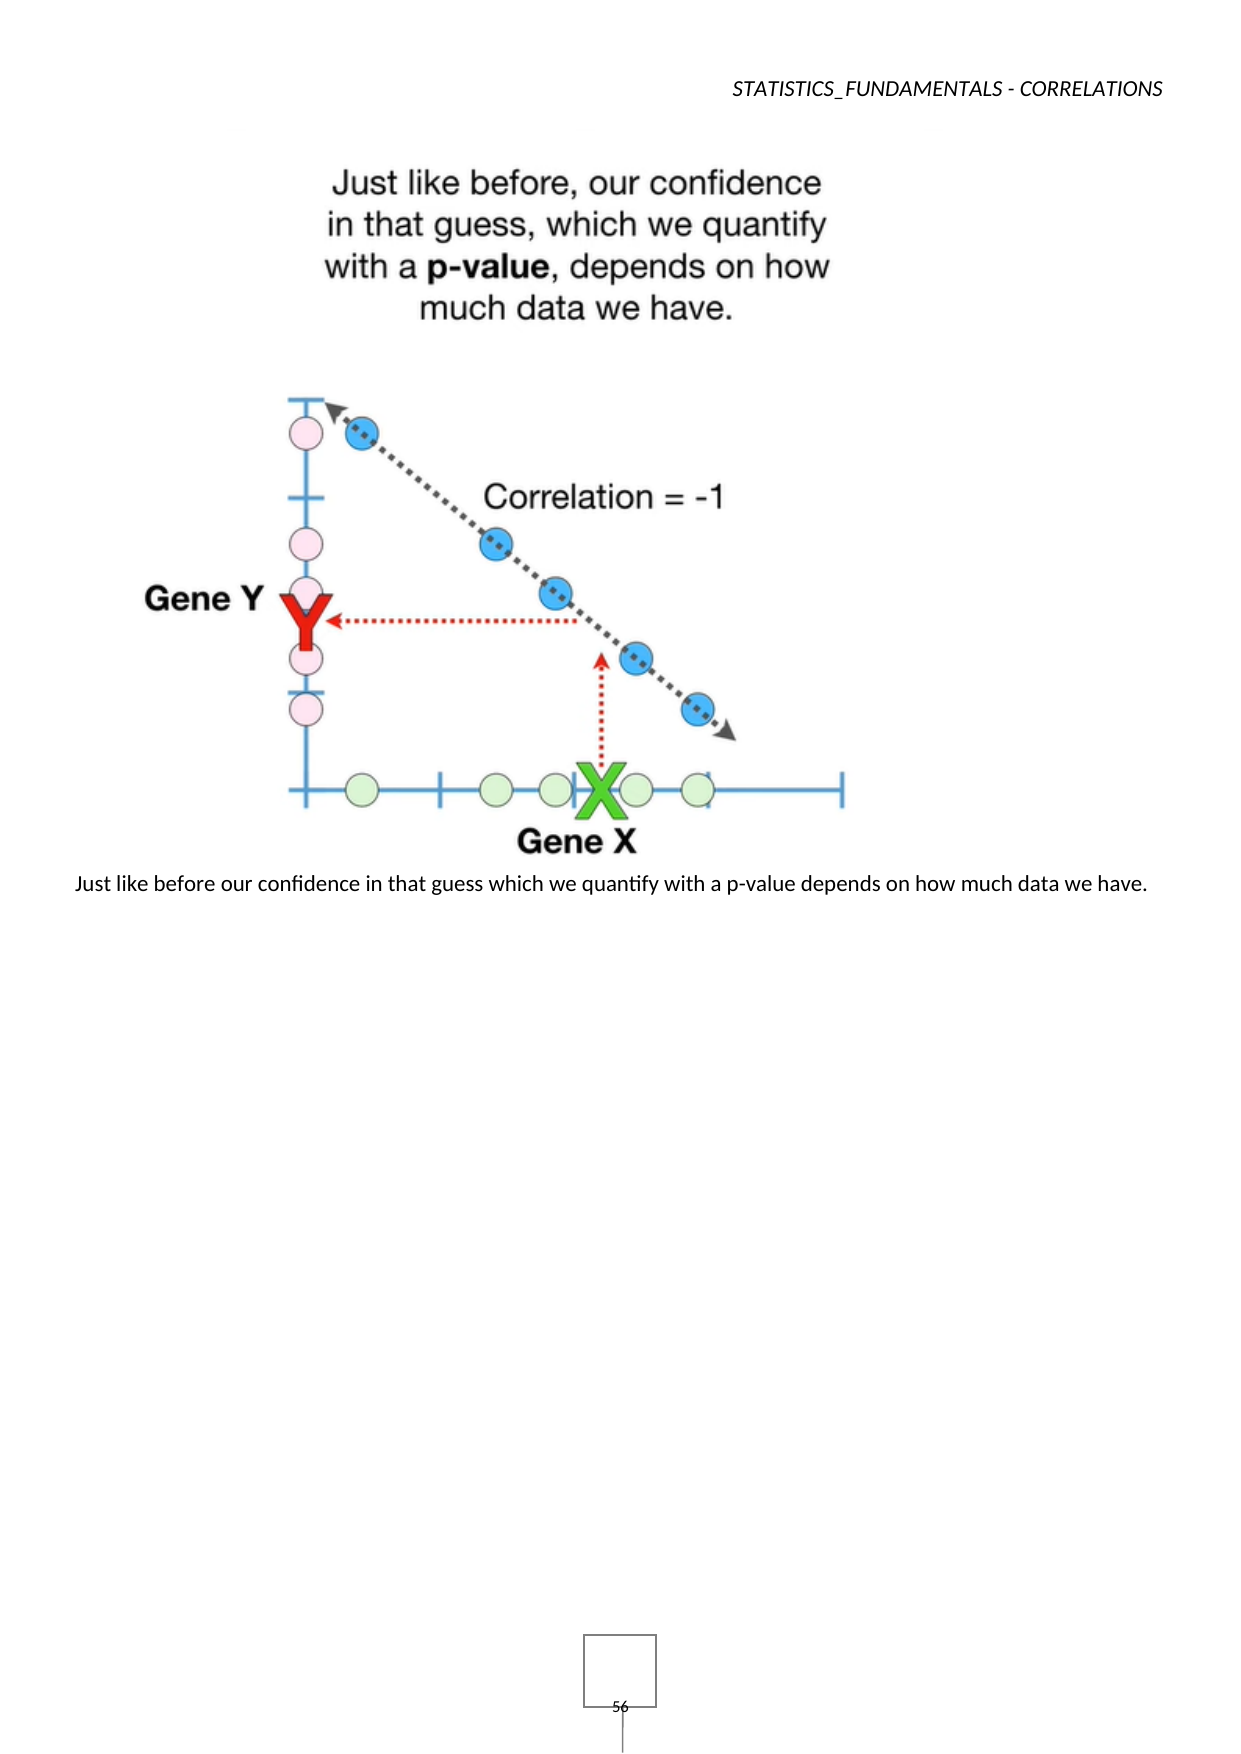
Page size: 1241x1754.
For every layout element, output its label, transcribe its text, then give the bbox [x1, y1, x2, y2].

picture [75, 129, 949, 869]
text Just like before our confidence in that guess which we quantify with a p-value depends on how much data we have. [75, 869, 1165, 897]
